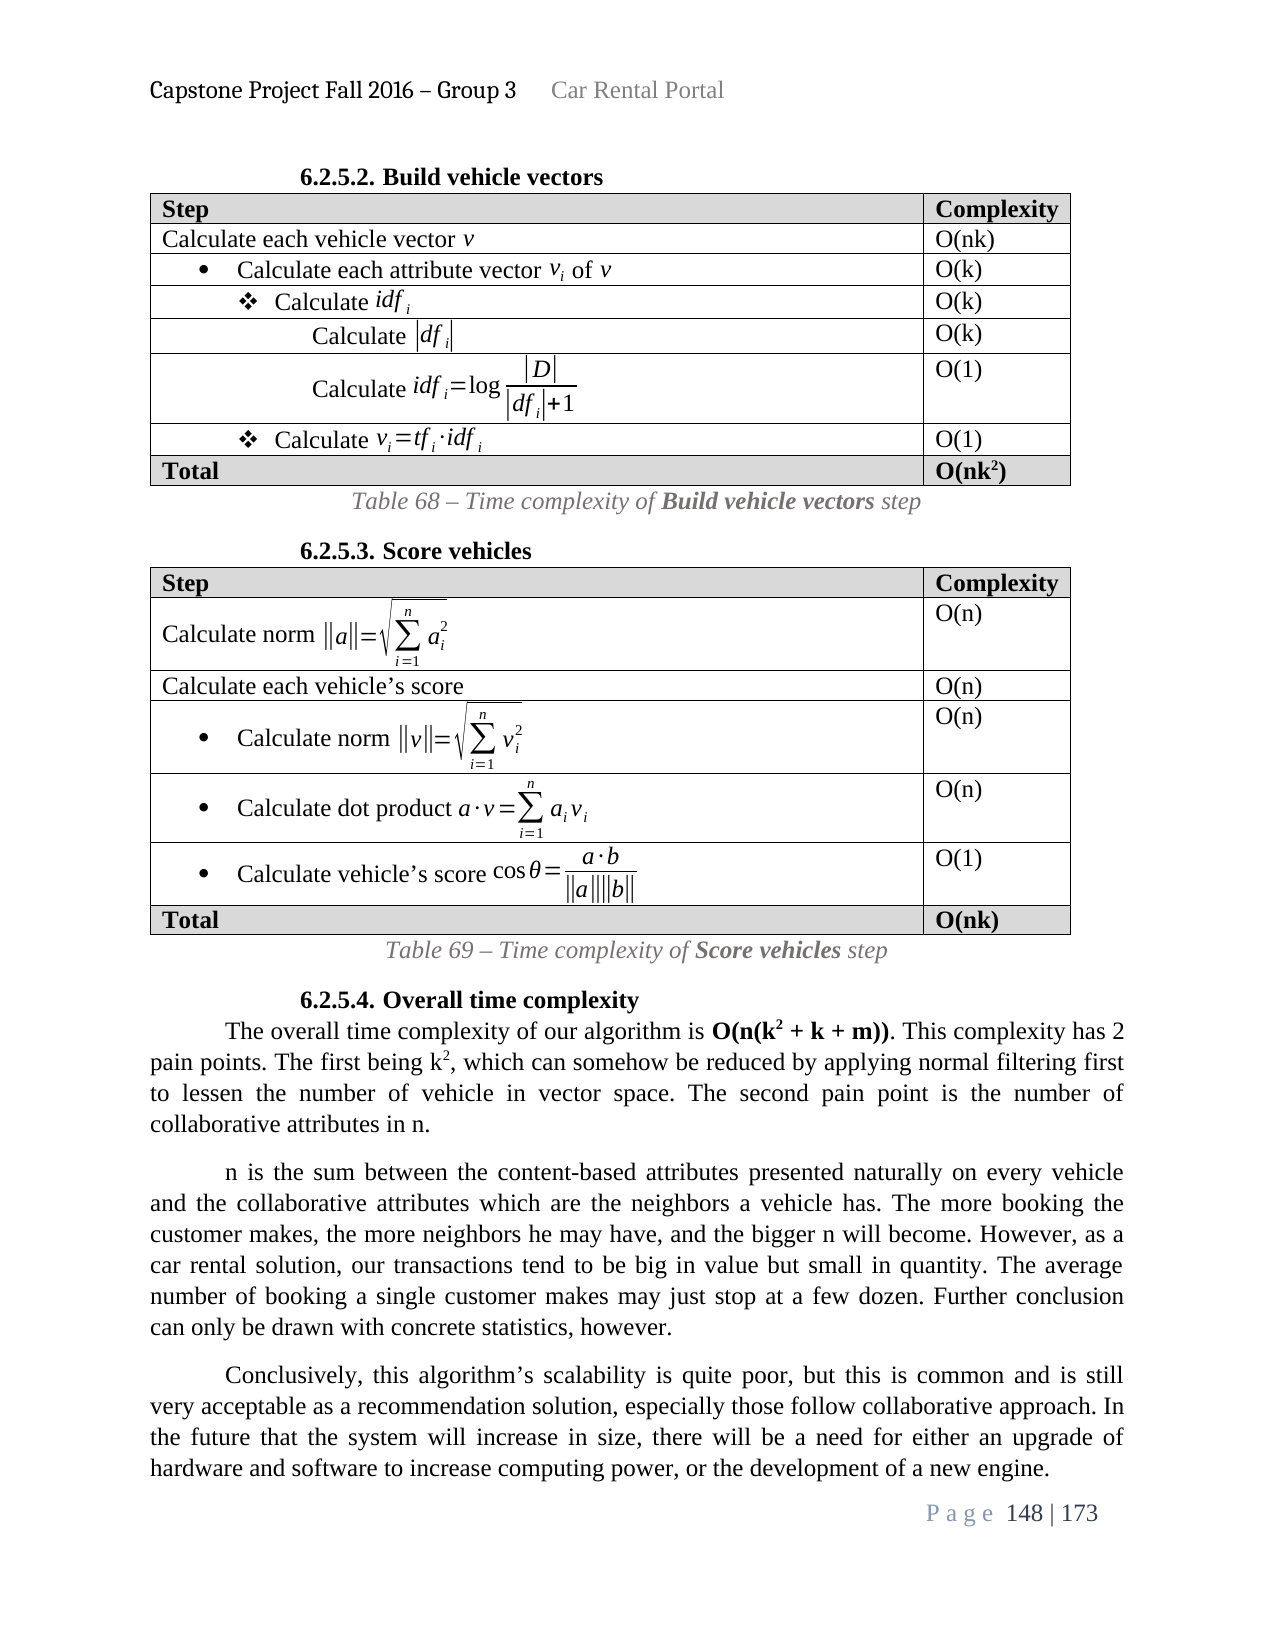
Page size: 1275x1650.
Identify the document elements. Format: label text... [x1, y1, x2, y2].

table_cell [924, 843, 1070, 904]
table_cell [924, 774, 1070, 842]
text n is the sum between the content-based attributes presented naturally on every vehicle and the collaborative attributes which are the neighbors a vehicle has. The more booking the customer makes, the more neighbors he may have, and the bigger n will become. However, as a car rental solution, our transactions tend to be big in value but small in quantity. The average number of booking a single customer makes may just stop at a few dozen. Further conclusion can only be drawn with concrete statistics, however. [150, 1157, 1125, 1341]
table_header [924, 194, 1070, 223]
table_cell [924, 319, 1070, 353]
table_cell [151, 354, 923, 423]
subtitle Overall time complexity [300, 985, 1125, 1014]
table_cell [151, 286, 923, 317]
text Table 69 – Time complexity of Score vehicles step [150, 935, 1125, 964]
text The overall time complexity of our algorithm is O(n(k2 + k + m)). This complexity has 2 pain points. The first being k2, which can somehow be reduced by applying normal filtering first to lessen the number of vehicle in vector space. The second pain point is the number of collaborative attributes in n. [150, 1016, 1125, 1138]
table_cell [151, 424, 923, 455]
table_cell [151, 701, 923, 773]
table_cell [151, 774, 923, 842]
subtitle Score vehicles [300, 536, 1125, 564]
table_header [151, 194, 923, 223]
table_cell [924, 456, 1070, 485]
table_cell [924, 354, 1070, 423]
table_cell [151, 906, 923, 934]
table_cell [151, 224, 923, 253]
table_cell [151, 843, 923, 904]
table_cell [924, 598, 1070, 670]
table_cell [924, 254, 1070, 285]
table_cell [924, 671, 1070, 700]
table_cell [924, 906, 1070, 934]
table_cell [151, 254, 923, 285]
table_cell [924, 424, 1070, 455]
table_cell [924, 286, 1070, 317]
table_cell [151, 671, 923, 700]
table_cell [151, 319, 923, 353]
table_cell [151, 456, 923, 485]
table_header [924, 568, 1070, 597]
text Table 68 – Time complexity of Build vehicle vectors step [150, 486, 1125, 515]
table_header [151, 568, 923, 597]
subtitle Build vehicle vectors [300, 162, 1125, 191]
text Conclusively, this algorithm’s scalability is quite poor, but this is common and is still very acceptable as a recommendation solution, especially those follow collaborative approach. In the future that the system will increase in size, there will be a need for either an upgrade of hardware and software to increase computing power, or the development of a new engine. [150, 1360, 1125, 1482]
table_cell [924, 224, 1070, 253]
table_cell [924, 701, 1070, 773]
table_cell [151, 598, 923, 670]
